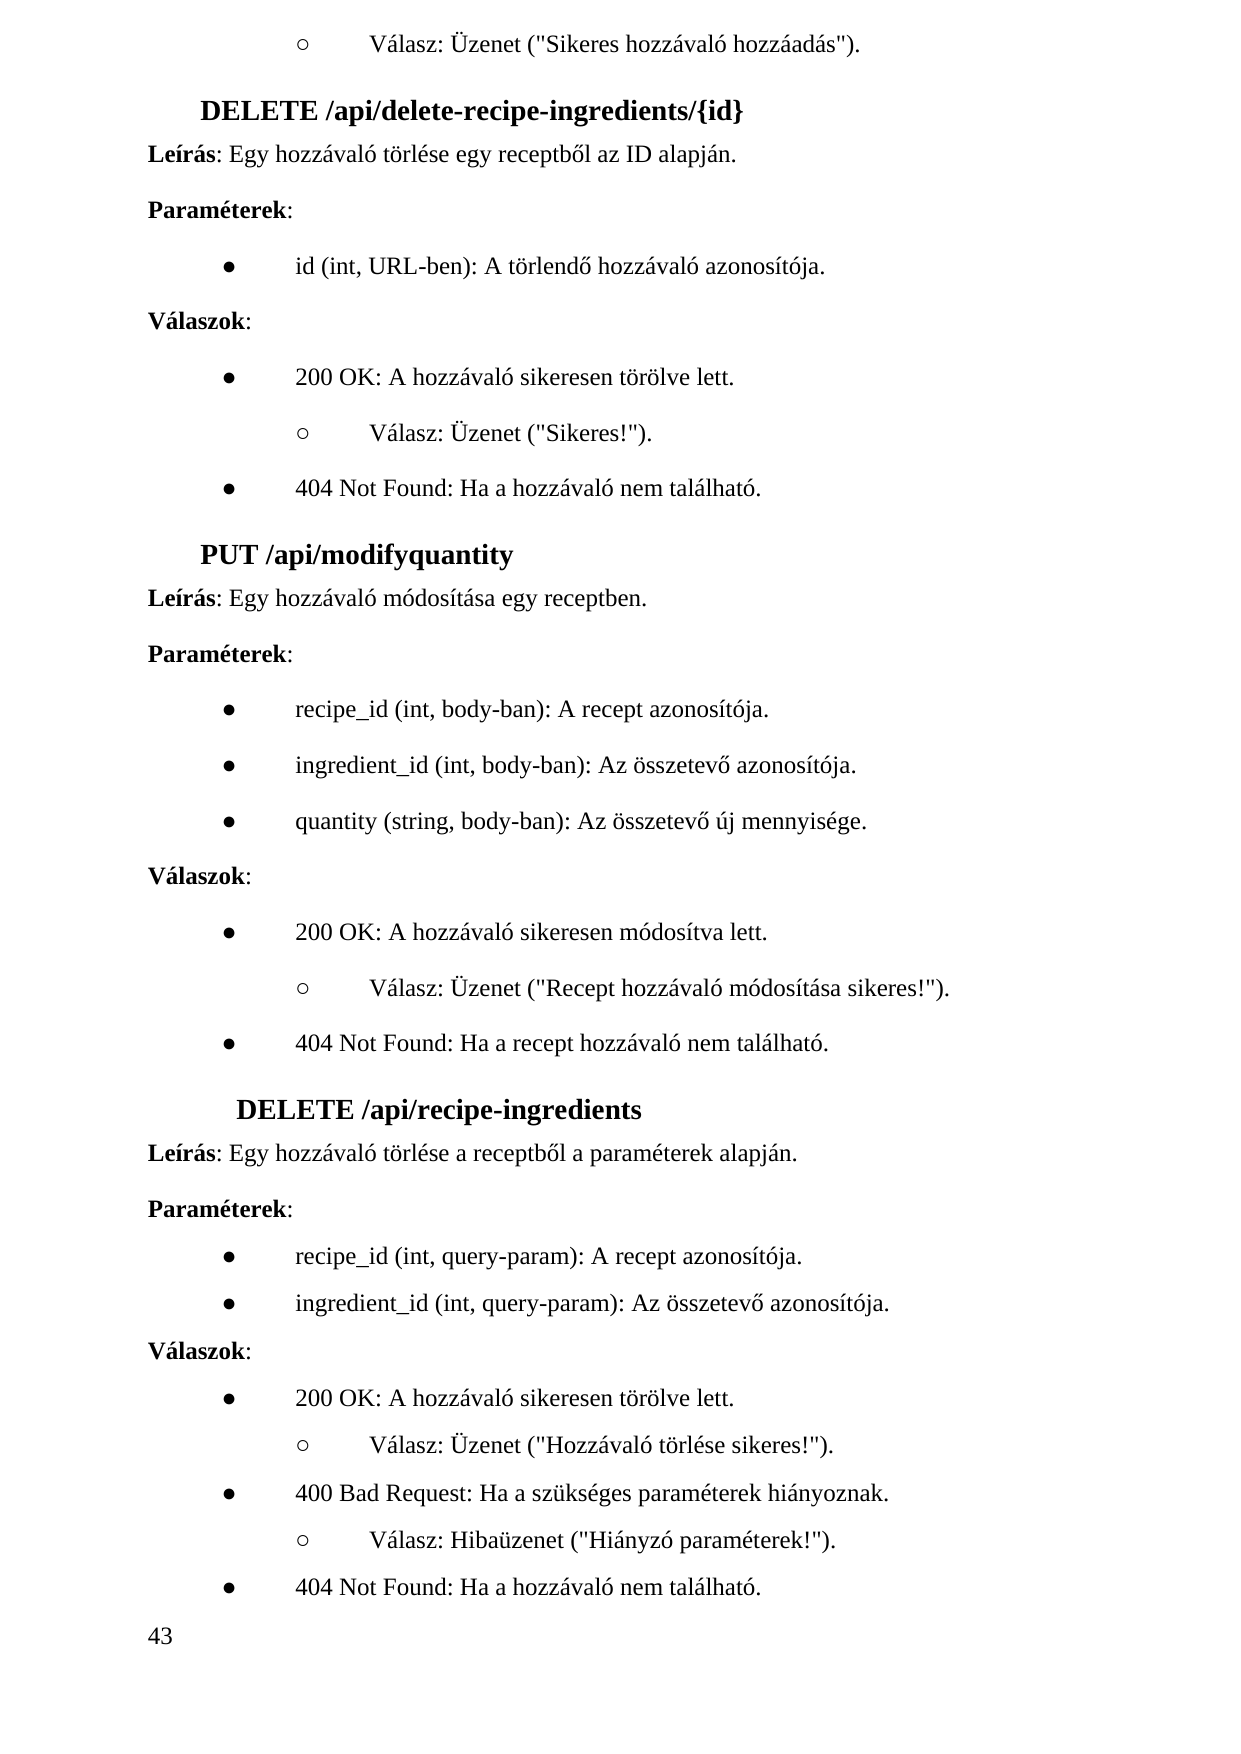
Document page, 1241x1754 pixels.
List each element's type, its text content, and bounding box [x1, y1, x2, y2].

text Leírás: Egy hozzávaló törlése egy receptből az ID alapján. [148, 139, 1093, 168]
list DELETE /api/delete-recipe-ingredients/{id} [148, 93, 1093, 127]
text ○ Válasz: Üzenet ("Sikeres hozzávaló hozzáadás"). [221, 29, 1093, 58]
text Válaszok: [148, 1336, 1093, 1364]
list DELETE /api/recipe-ingredients [236, 1092, 1093, 1126]
text ○ Válasz: Üzenet ("Hozzávaló törlése sikeres!"). [221, 1430, 1093, 1459]
text ○ Válasz: Üzenet ("Recept hozzávaló módosítása sikeres!"). [221, 973, 1093, 1001]
text ● quantity (string, body-ban): Az összetevő új mennyisége. [148, 806, 1093, 834]
list PUT /api/modifyquantity [200, 537, 1093, 571]
text Paraméterek: [148, 1194, 1093, 1223]
text Válaszok: [148, 861, 1093, 890]
text ● ingredient_id (int, query-param): Az összetevő azonosítója. [148, 1288, 1093, 1317]
text Leírás: Egy hozzávaló módosítása egy receptben. [148, 583, 1093, 612]
text ● ingredient_id (int, body-ban): Az összetevő azonosítója. [148, 750, 1093, 779]
text ● 404 Not Found: Ha a hozzávaló nem található. [148, 1572, 1093, 1601]
text ● id (int, URL-ben): A törlendő hozzávaló azonosítója. [148, 251, 1093, 279]
text ● 200 OK: A hozzávaló sikeresen törölve lett. [148, 362, 1093, 391]
text ○ Válasz: Hibaüzenet ("Hiányzó paraméterek!"). [221, 1525, 1093, 1554]
text ● 400 Bad Request: Ha a szükséges paraméterek hiányoznak. [148, 1478, 1093, 1506]
text ○ Válasz: Üzenet ("Sikeres!"). [221, 418, 1093, 446]
text ● recipe_id (int, body-ban): A recept azonosítója. [148, 694, 1093, 723]
text ● 404 Not Found: Ha a hozzávaló nem található. [148, 473, 1093, 502]
text Leírás: Egy hozzávaló törlése a receptből a paraméterek alapján. [148, 1138, 1093, 1167]
text ● 200 OK: A hozzávaló sikeresen módosítva lett. [148, 917, 1093, 946]
text Paraméterek: [148, 639, 1093, 668]
text ● 404 Not Found: Ha a recept hozzávaló nem található. [148, 1028, 1093, 1057]
text ● recipe_id (int, query-param): A recept azonosítója. [148, 1241, 1093, 1270]
text Válaszok: [148, 306, 1093, 335]
text Paraméterek: [148, 195, 1093, 224]
text ● 200 OK: A hozzávaló sikeresen törölve lett. [148, 1383, 1093, 1412]
